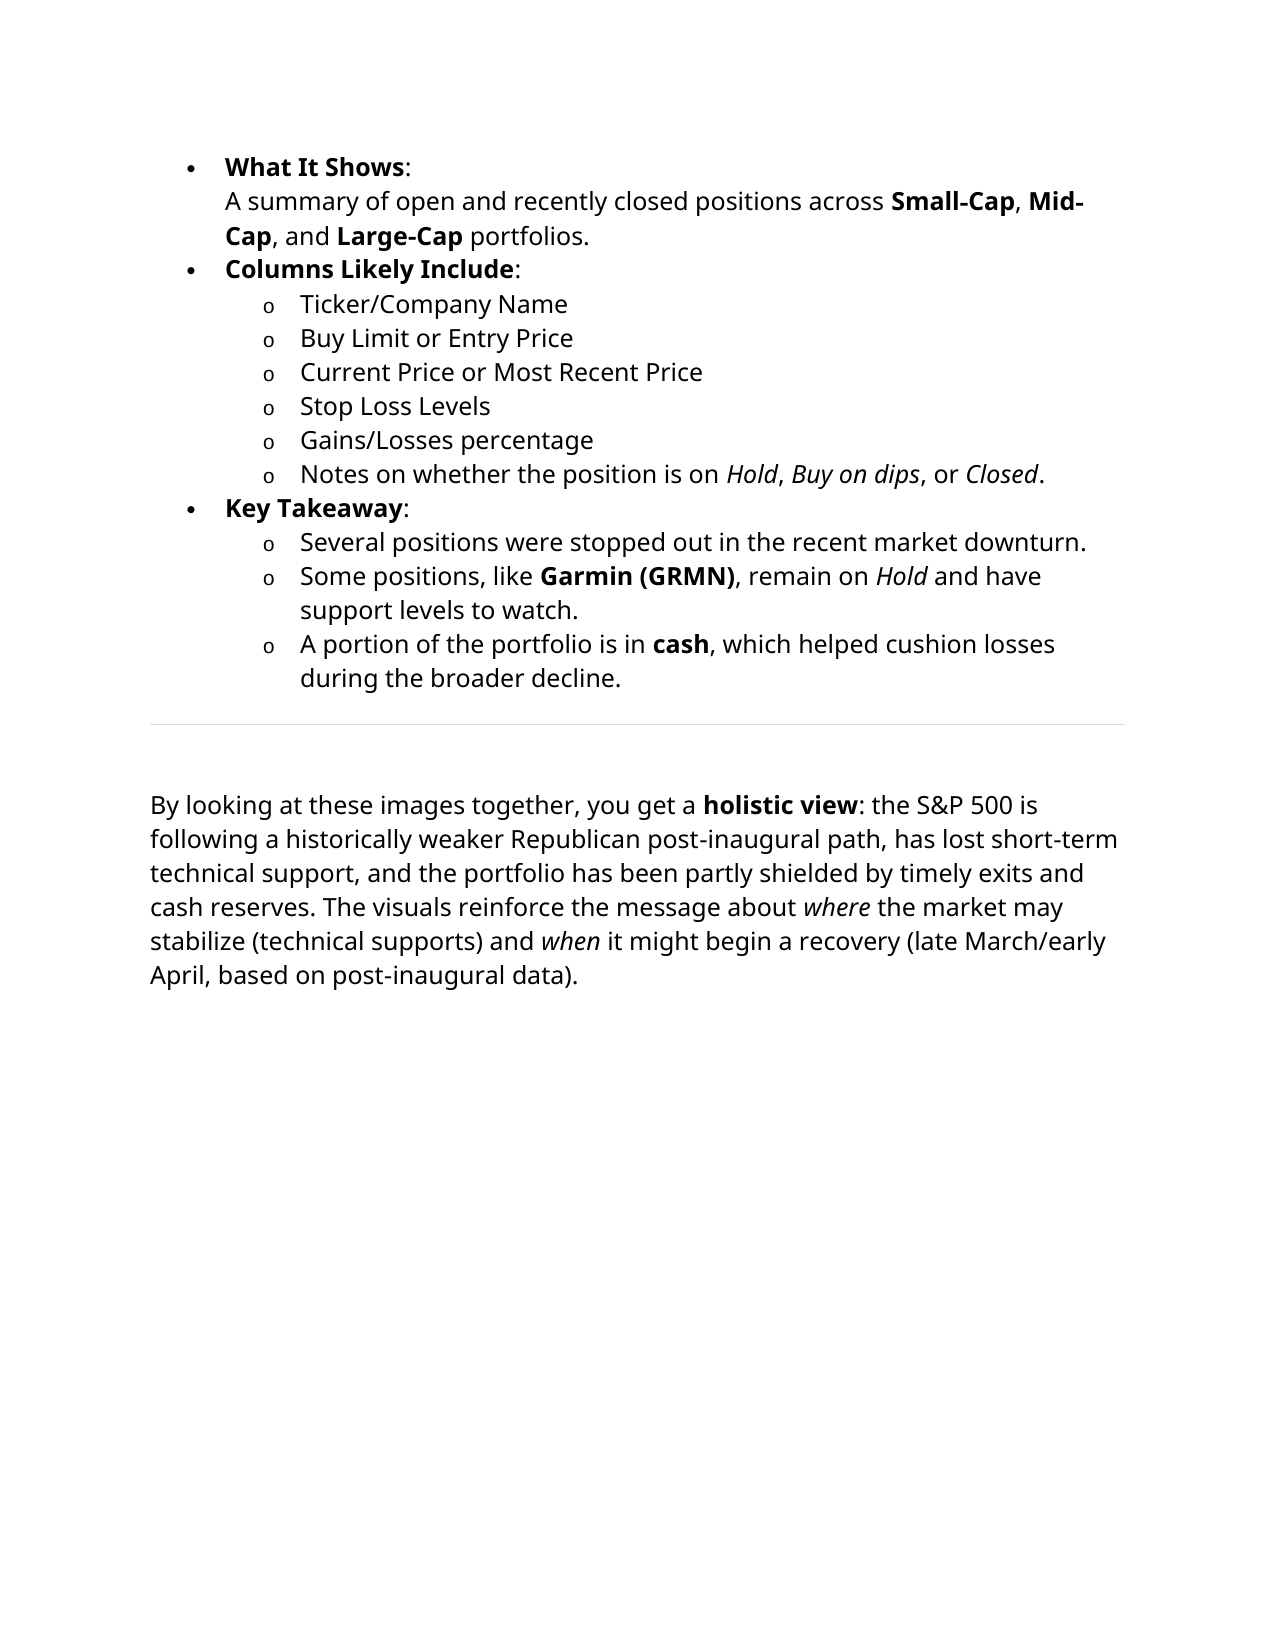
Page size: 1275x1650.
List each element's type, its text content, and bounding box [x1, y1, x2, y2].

list What It Shows: A summary of open and recently closed positions across Small‐Cap, Mid‐Cap, and Large‐Cap portfolios. [187, 150, 1125, 252]
list A portion of the portfolio is in cash, which helped cushion losses during the broader decline. [262, 627, 1125, 695]
list Several positions were stopped out in the recent market downturn. [262, 525, 1125, 559]
list Columns Likely Include: [187, 252, 1125, 286]
list Notes on whether the position is on Hold, Buy on dips, or Closed. [262, 457, 1125, 491]
list Key Takeaway: [187, 491, 1125, 525]
list Ticker/Company Name [262, 286, 1125, 320]
list Gains/Losses percentage [262, 422, 1125, 457]
text By looking at these images together, you get a holistic view: the S&P 500 is following a historically weaker Republican post‐inaugural path, has lost short‐term technical support, and the portfolio has been partly shielded by timely exits and cash reserves. The visuals reinforce the message about where the market may stabilize (technical supports) and when it might begin a recovery (late March/early April, based on post‐inaugural data). [150, 787, 1125, 992]
list Some positions, like Garmin (GRMN), remain on Hold and have support levels to watch. [262, 559, 1125, 627]
list Stop Loss Levels [262, 388, 1125, 422]
list Buy Limit or Entry Price [262, 320, 1125, 354]
list Current Price or Most Recent Price [262, 354, 1125, 388]
